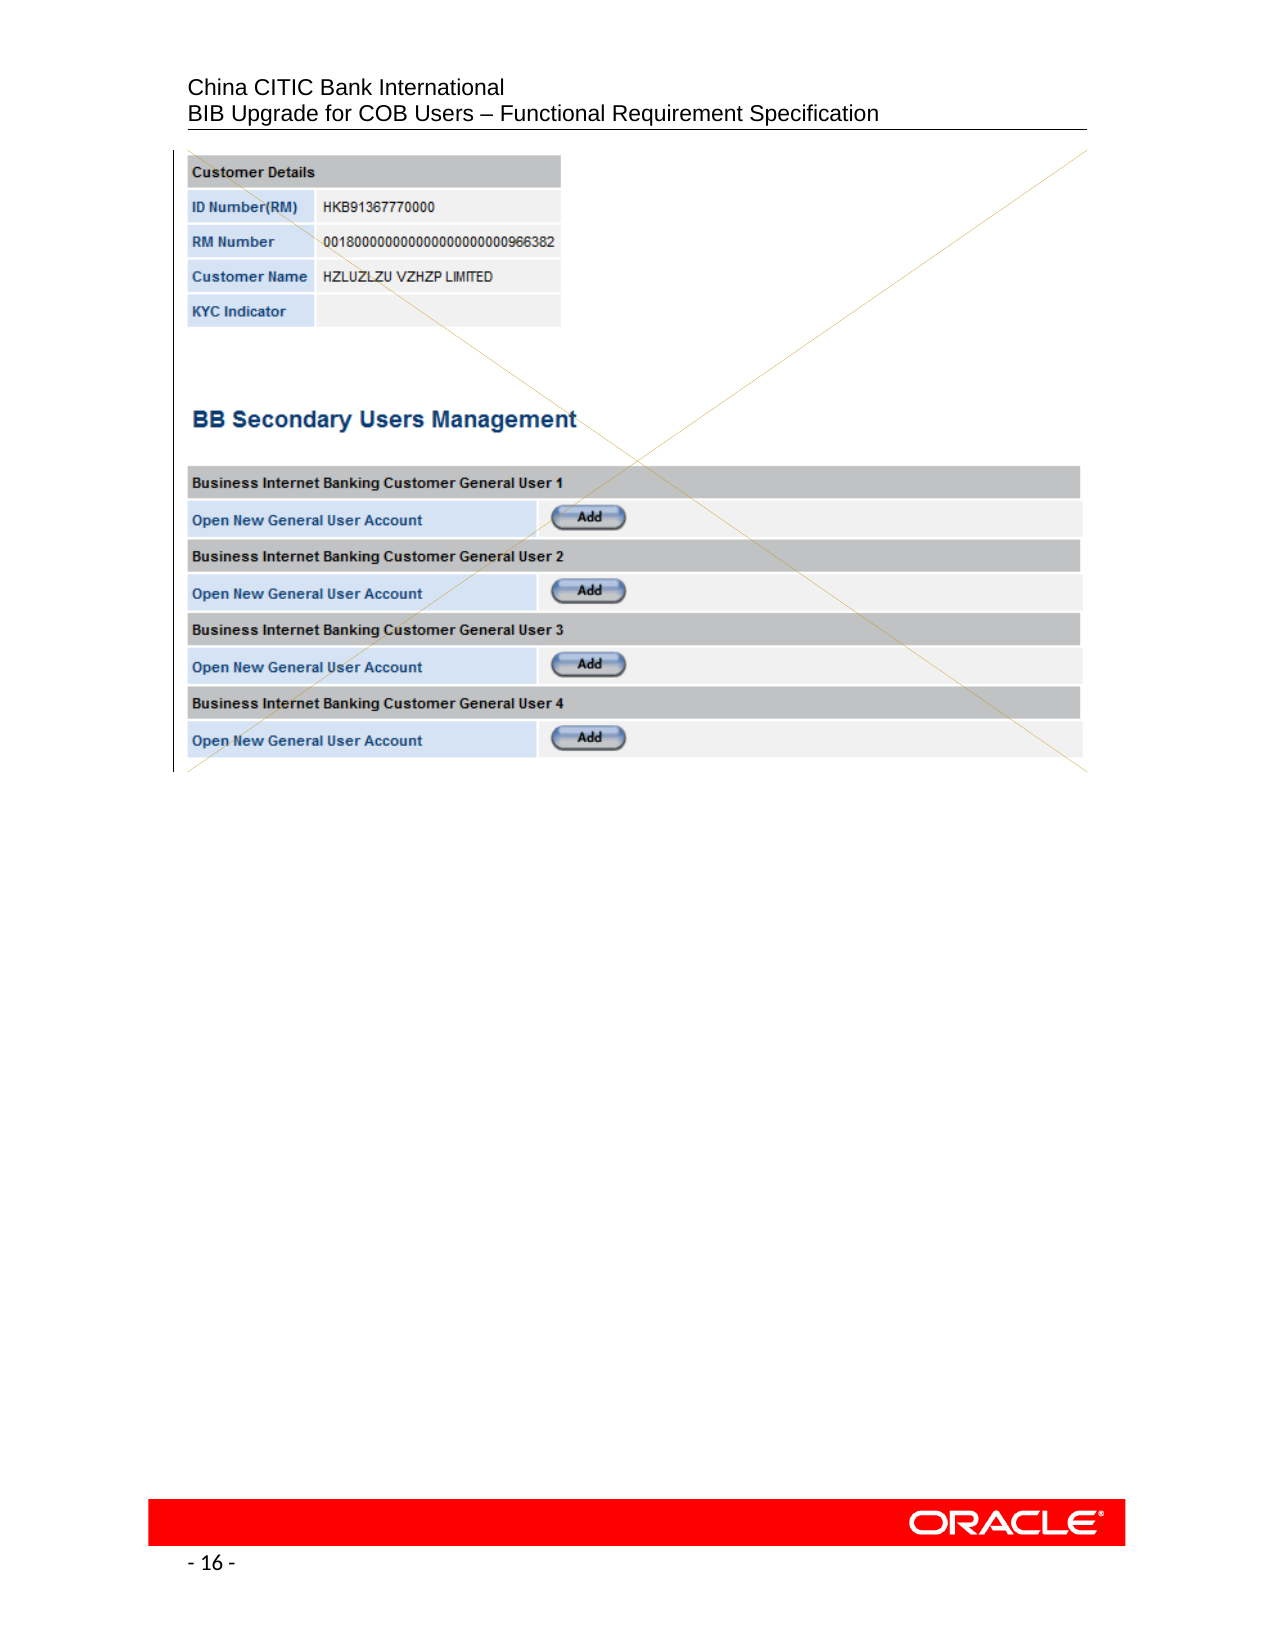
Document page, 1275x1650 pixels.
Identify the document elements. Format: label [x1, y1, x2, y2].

picture [148, 1499, 1126, 1546]
picture [187, 151, 635, 771]
picture [639, 151, 1088, 771]
picture [190, 150, 1085, 460]
picture [188, 462, 1086, 773]
